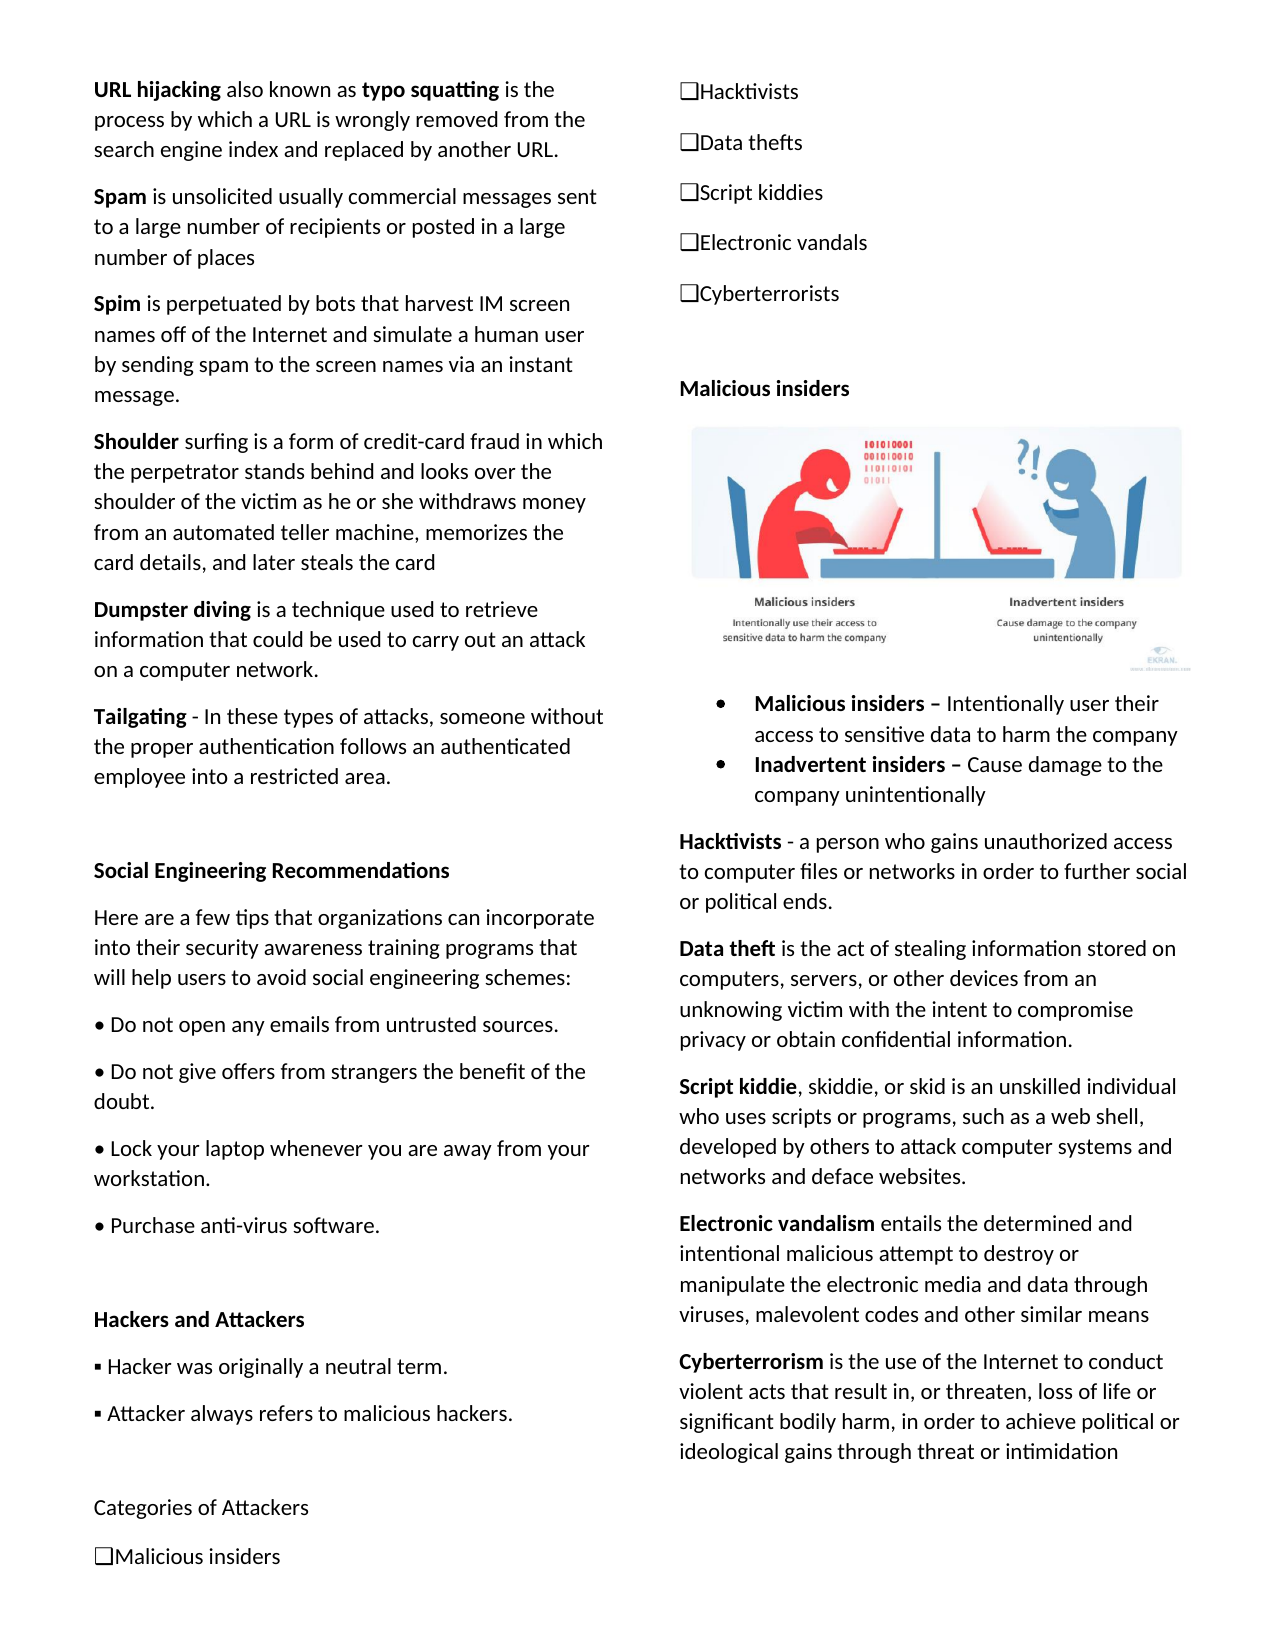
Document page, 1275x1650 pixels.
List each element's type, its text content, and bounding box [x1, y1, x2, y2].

text Electronic vandalism entails the determined and intentional malicious attempt to destroy or manipulate the electronic media and data through viruses, malevolent codes and other similar means [679, 1209, 1191, 1328]
text Tailgating - In these types of attacks, someone without the proper authentication follows an authenticated employee into a restricted area. [94, 702, 605, 791]
text • Lock your laptop whenever you are away from your workstation. [94, 1134, 605, 1193]
text URL hijacking also known as typo squatting is the process by which a URL is wrongly removed from the search engine index and replaced by another URL. [94, 75, 605, 163]
text ❑Electronic vandals [679, 226, 1191, 257]
text ❑Data thefts [679, 125, 1191, 157]
text Shoulder surfing is a form of credit-card fraud in which the perpetrator stands behind and looks over the shoulder of the victim as he or she withdraws money from an automated teller machine, memorizes the card details, and later steals the card [94, 427, 605, 576]
text • Do not open any emails from untrusted sources. [94, 1010, 605, 1038]
text ▪ Attacker always refers to malicious hackers. [94, 1399, 605, 1427]
text Malicious insiders [679, 374, 1191, 402]
text ▪ Hacker was originally a neutral term. [94, 1352, 605, 1380]
text ❑Cyberterrorists [679, 277, 1191, 308]
text Data theft is the act of stealing information stored on computers, servers, or other devices from an unknowing victim with the intent to compromise privacy or obtain confidential information. [679, 934, 1191, 1053]
text ❑Hacktivists [679, 75, 1191, 106]
text Cyberterrorism is the use of the Internet to conduct violent acts that result in, or threaten, loss of life or significant bodily harm, in order to achieve political or ideological gains through threat or intimidation [679, 1347, 1191, 1465]
list Inadvertent insiders – Cause damage to the company unintentionally [717, 750, 1191, 808]
text Categories of Attackers [94, 1493, 605, 1521]
picture [679, 420, 1191, 671]
text Script kiddie, skiddie, or skid is an unskilled individual who uses scripts or programs, such as a web shell, developed by others to attack computer systems and networks and deface websites. [679, 1072, 1191, 1190]
text ❑Malicious insiders [94, 1539, 605, 1571]
text Here are a few tips that organizations can incorporate into their security awareness training programs that will help users to avoid social engineering schemes: [94, 903, 605, 992]
text Hackers and Attackers [94, 1305, 605, 1333]
text • Do not give offers from strangers the benefit of the doubt. [94, 1057, 605, 1116]
text Spim is perpetuated by bots that harvest IM screen names off of the Internet and simulate a human user by sending spam to the screen names via an instant message. [94, 289, 605, 408]
text Dumpster diving is a technique used to retrieve information that could be used to carry out an attack on a computer network. [94, 595, 605, 683]
text ❑Script kiddies [679, 176, 1191, 207]
list Malicious insiders – Intentionally user their access to sensitive data to harm the company [717, 689, 1191, 748]
text Spam is unsolicited usually commercial messages sent to a large number of recipients or posted in a large number of places [94, 182, 605, 271]
text Social Engineering Recommendations [94, 856, 605, 884]
text Hacktivists - a person who gains unauthorized access to computer files or networks in order to further social or political ends. [679, 827, 1191, 915]
text • Purchase anti-virus software. [94, 1211, 605, 1239]
